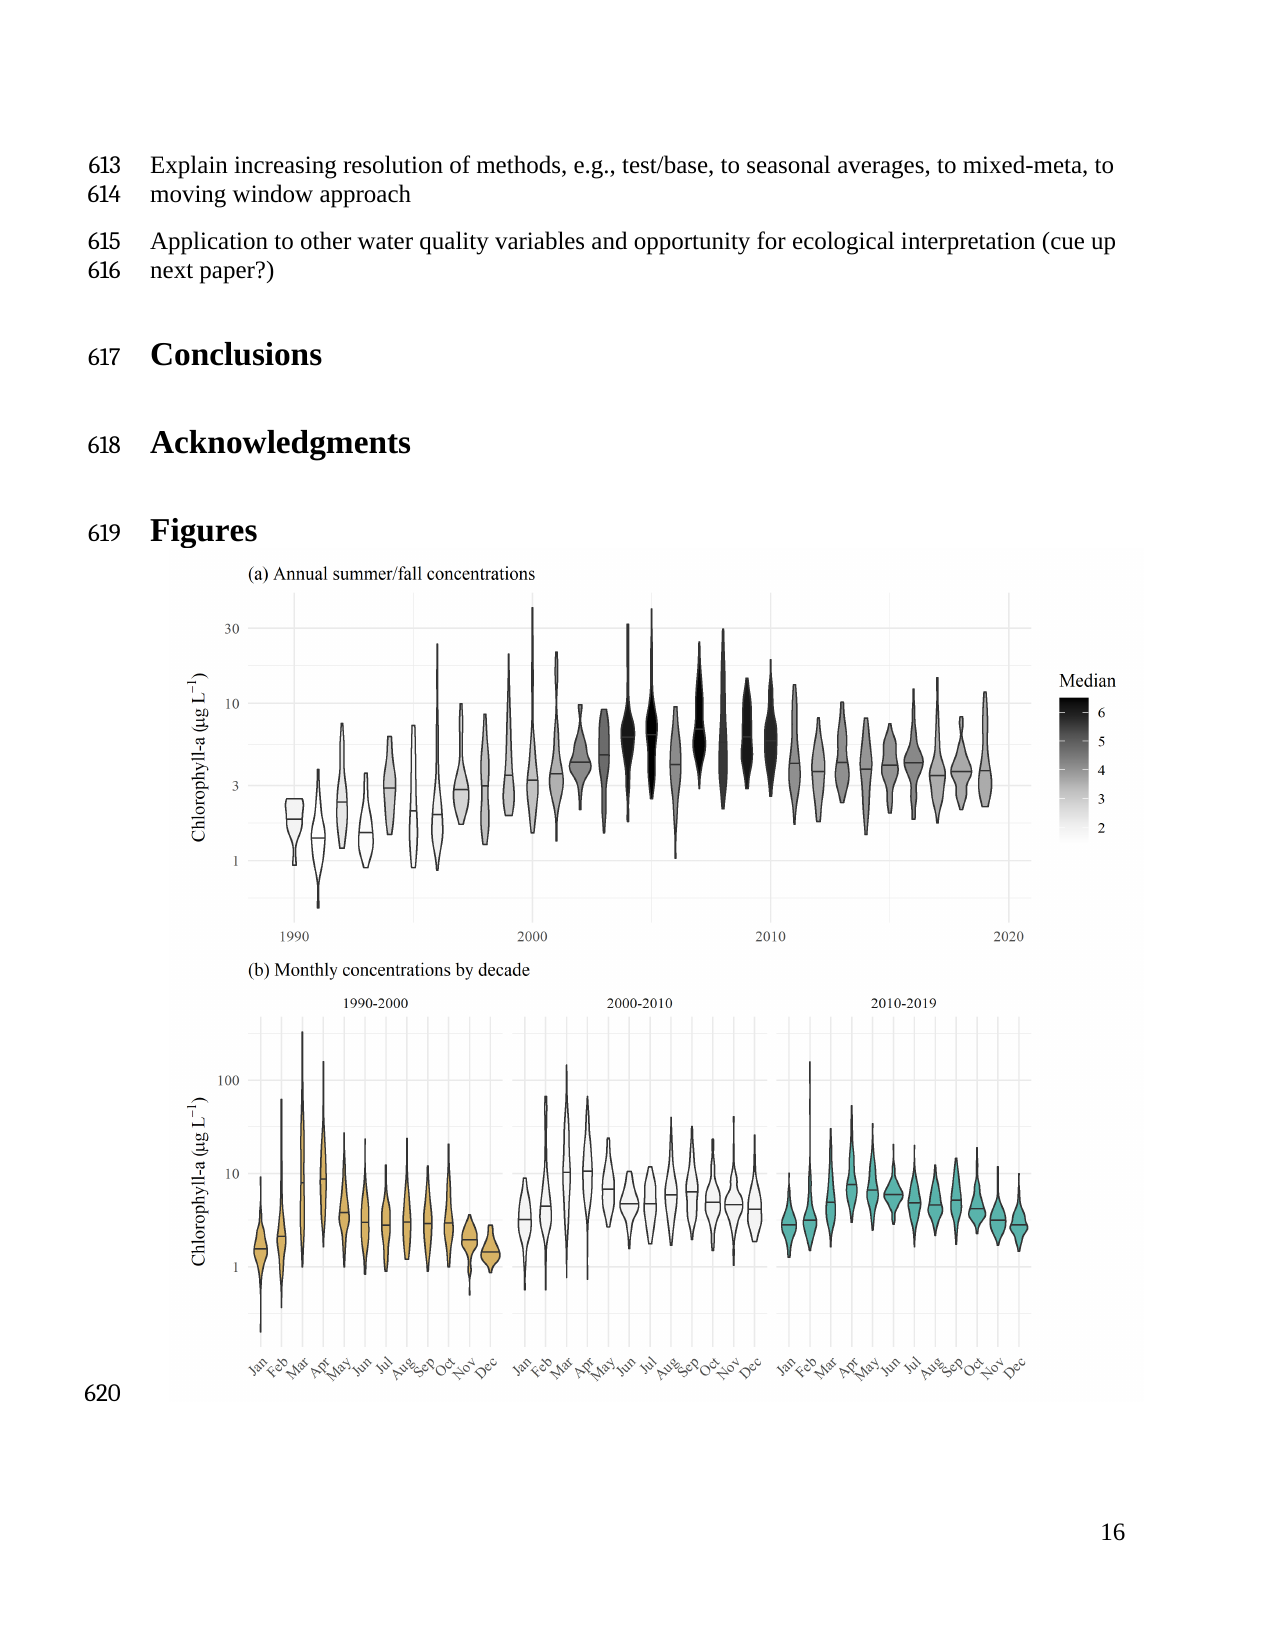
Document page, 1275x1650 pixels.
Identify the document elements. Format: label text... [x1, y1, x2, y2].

subtitle Figures [150, 510, 1125, 549]
subtitle Conclusions [150, 334, 1125, 372]
text Application to other water quality variables and opportunity for ecological interpretation (cue up next paper?) [150, 226, 1125, 284]
subtitle Acknowledgments [150, 422, 1125, 460]
picture [168, 548, 1144, 1402]
text Explain increasing resolution of methods, e.g., test/base, to seasonal averages, to mixed-meta, to moving window approach [150, 150, 1125, 207]
